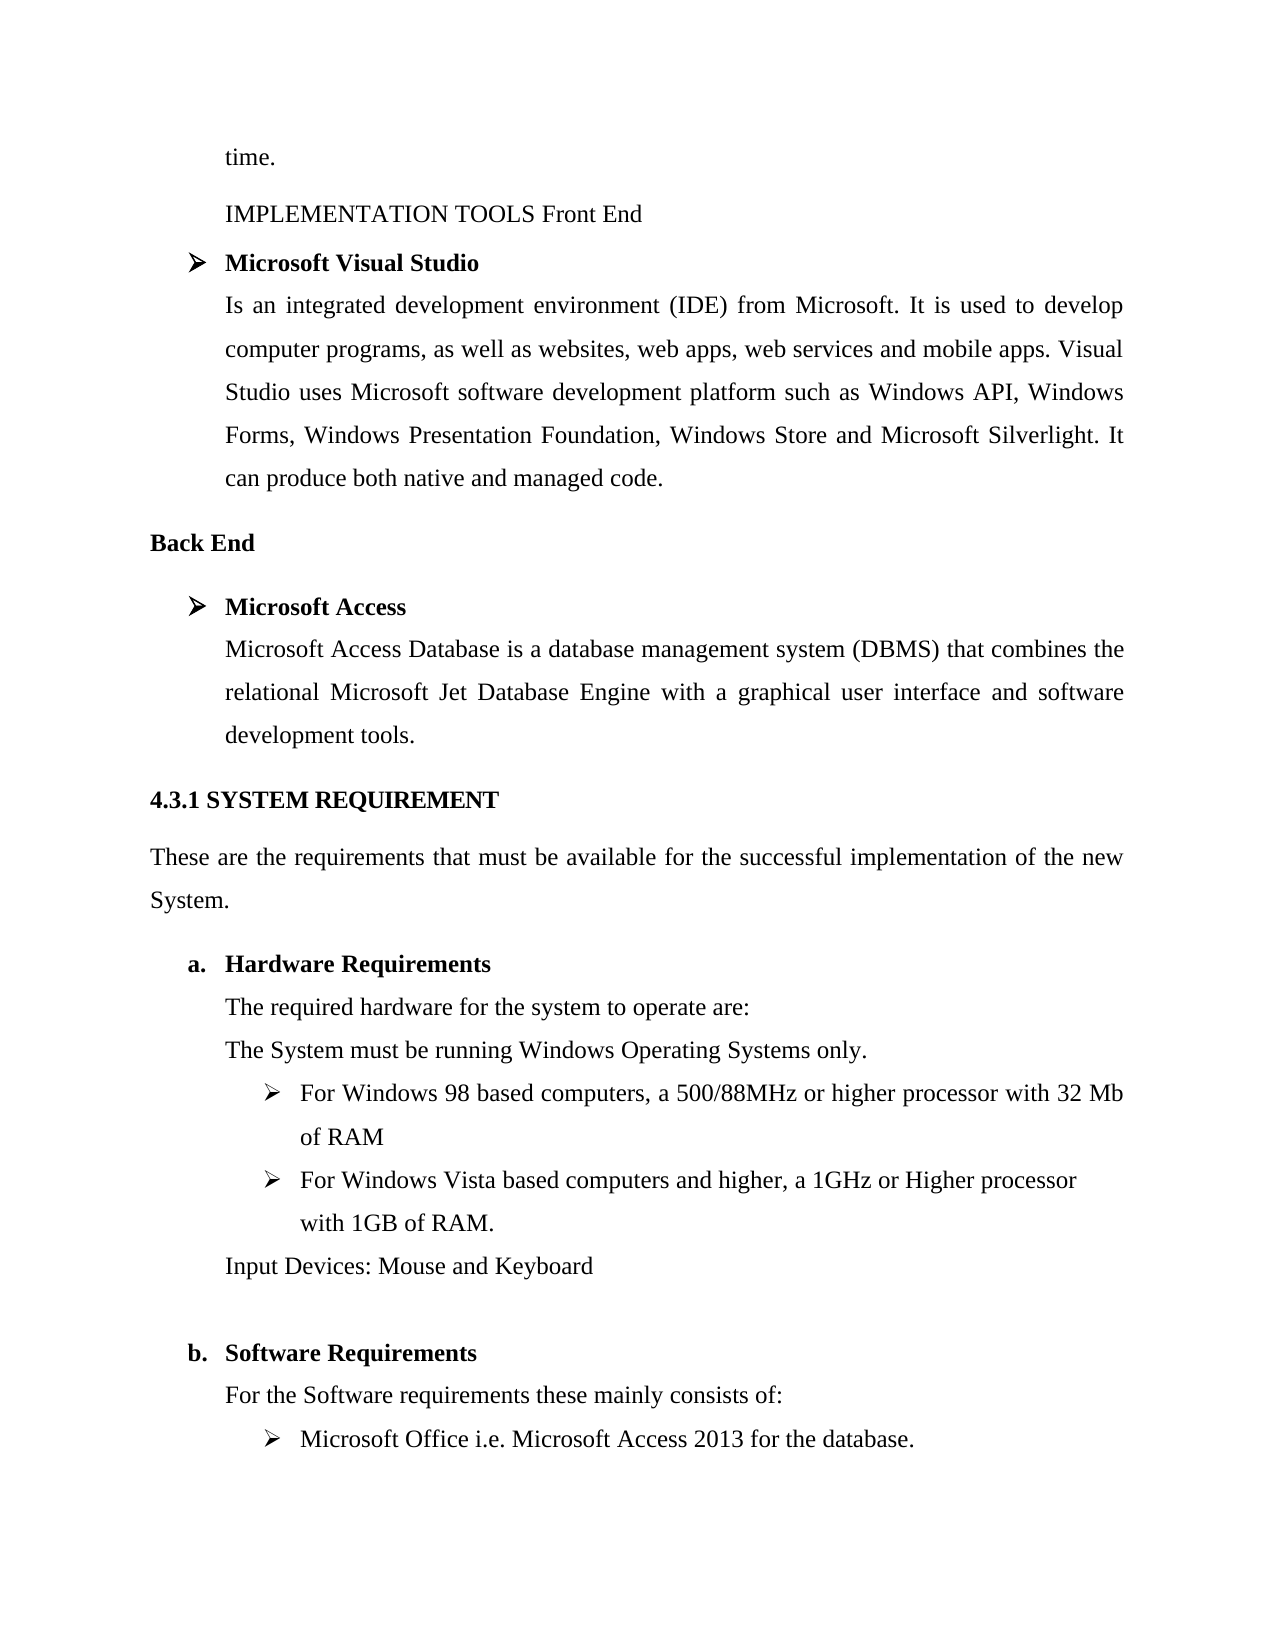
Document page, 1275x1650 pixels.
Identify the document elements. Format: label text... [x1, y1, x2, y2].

subtitle Hardware Requirements [187, 949, 1158, 978]
text IMPLEMENTATION TOOLS Front End [225, 199, 1126, 227]
text Input Devices: Mouse and Keyboard [225, 1251, 1158, 1280]
text Microsoft Access Database is a database management system (DBMS) that combines the relational Microsoft Jet Database Engine with a graphical user interface and software development tools. [225, 634, 1125, 749]
text Is an integrated development environment (IDE) from Microsoft. It is used to develop computer programs, as well as websites, web apps, web services and mobile apps. Visual Studio uses Microsoft software development platform such as Windows API, Windows Forms, Windows Presentation Foundation, Windows Store and Microsoft Silverlight. It can produce both native and managed code. [225, 291, 1125, 492]
text The System must be running Windows Operating Systems only. [225, 1035, 1158, 1064]
subtitle Software Requirements [187, 1338, 1158, 1367]
text For the Software requirements these mainly consists of: [225, 1380, 1158, 1409]
list For Windows Vista based computers and higher, a 1GHz or Higher processor with 1GB of RAM. [262, 1165, 1125, 1237]
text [225, 142, 1126, 170]
text These are the requirements that must be available for the successful implementation of the new System. [150, 842, 1126, 914]
list Microsoft Access [187, 592, 1158, 620]
subtitle Back End [150, 528, 1158, 556]
list Microsoft Visual Studio [187, 248, 1158, 277]
list Microsoft Office i.e. Microsoft Access 2013 for the database. [262, 1424, 1158, 1452]
subtitle SYSTEM REQUIREMENT [150, 785, 1158, 813]
text The required hardware for the system to operate are: [225, 992, 1158, 1021]
list For Windows 98 based computers, a 500/88MHz or higher processor with 32 Mb of RAM [262, 1078, 1125, 1150]
